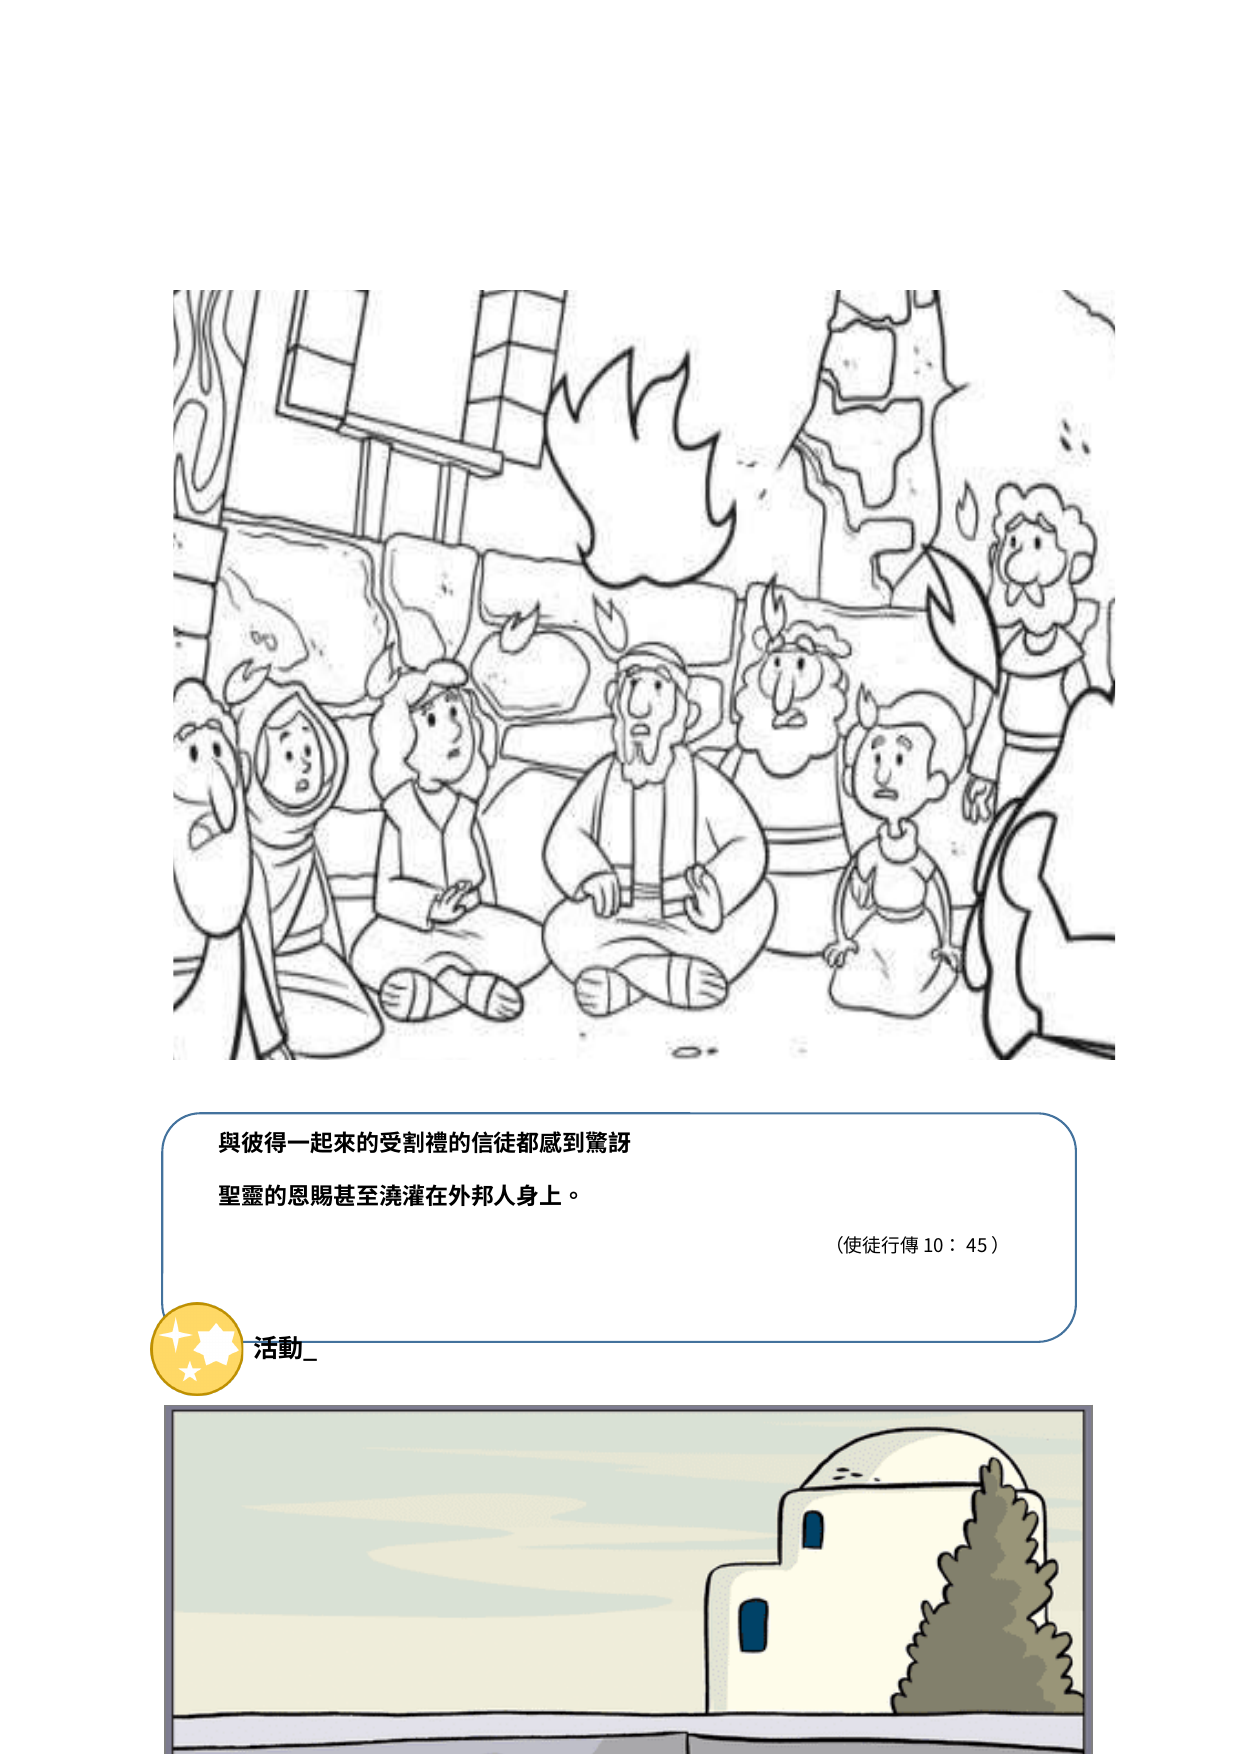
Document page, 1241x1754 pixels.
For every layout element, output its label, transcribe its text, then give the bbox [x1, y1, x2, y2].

picture [173, 290, 1116, 1060]
text 活動_ [244, 1329, 1090, 1365]
text 與彼得一起來的受割禮的信徒都感到驚訝 [150, 1125, 1090, 1158]
picture [166, 1406, 1091, 1754]
text 聖靈的恩賜甚至澆灌在外邦人身上。 [150, 1178, 1090, 1211]
picture [150, 1302, 244, 1396]
text （使徒行傳 10： 45 ） [150, 1230, 1090, 1257]
